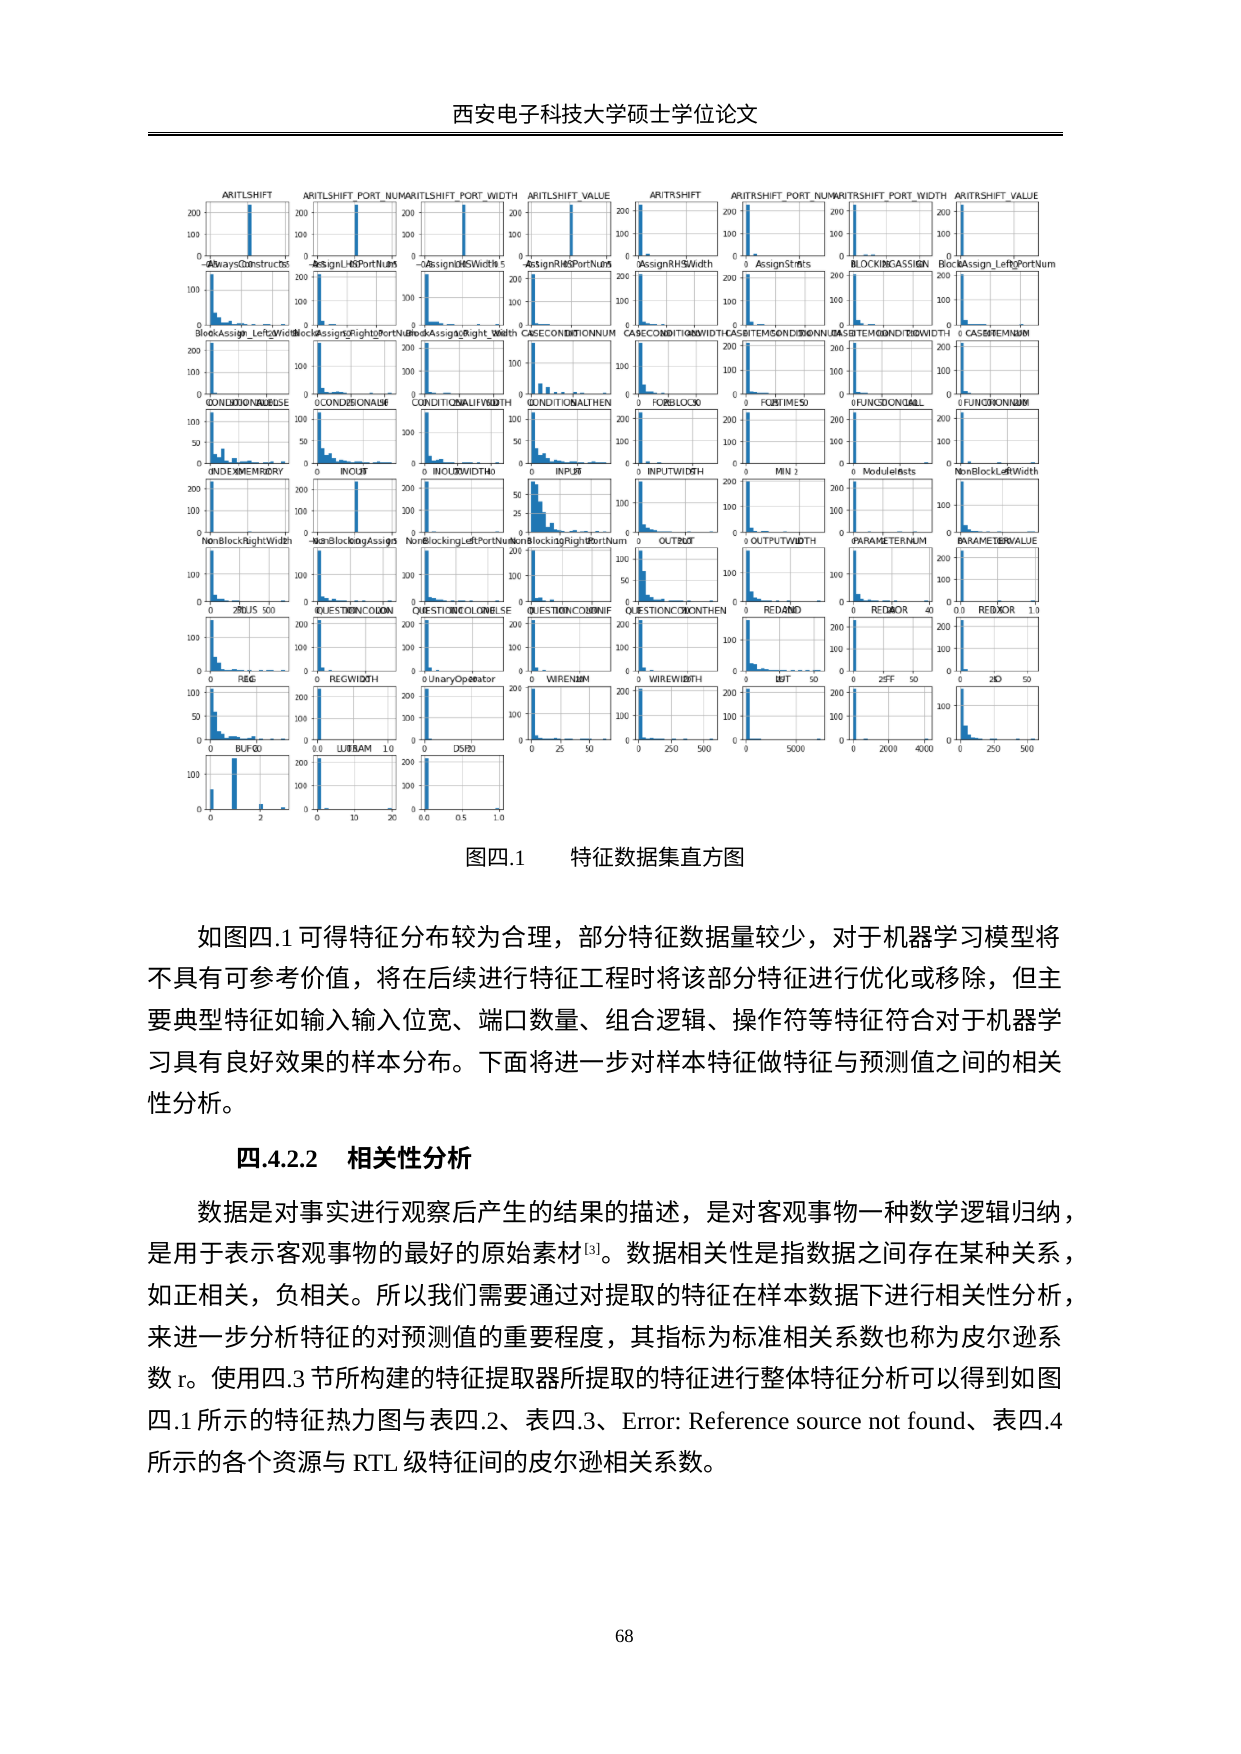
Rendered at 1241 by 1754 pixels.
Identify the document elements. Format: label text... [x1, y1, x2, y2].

subtitle 相关性分析 [236, 1134, 1063, 1175]
text 如图4.16可得特征分布较为合理，部分特征数据量较少，对于机器学习模型将不具有可参考价值，将在后续进行特征工程时将该部分特征进行优化或移除，但主要典型特征如输入输入位宽、端口数量、组合逻辑、操作符等特征符合对于机器学习具有良好效果的样本分布。下面将进一步对样本特征做特征与预测值之间的相关性分析。 [148, 913, 1063, 1121]
picture [147, 177, 1061, 828]
text 特征数据集直方图 [148, 840, 1063, 872]
